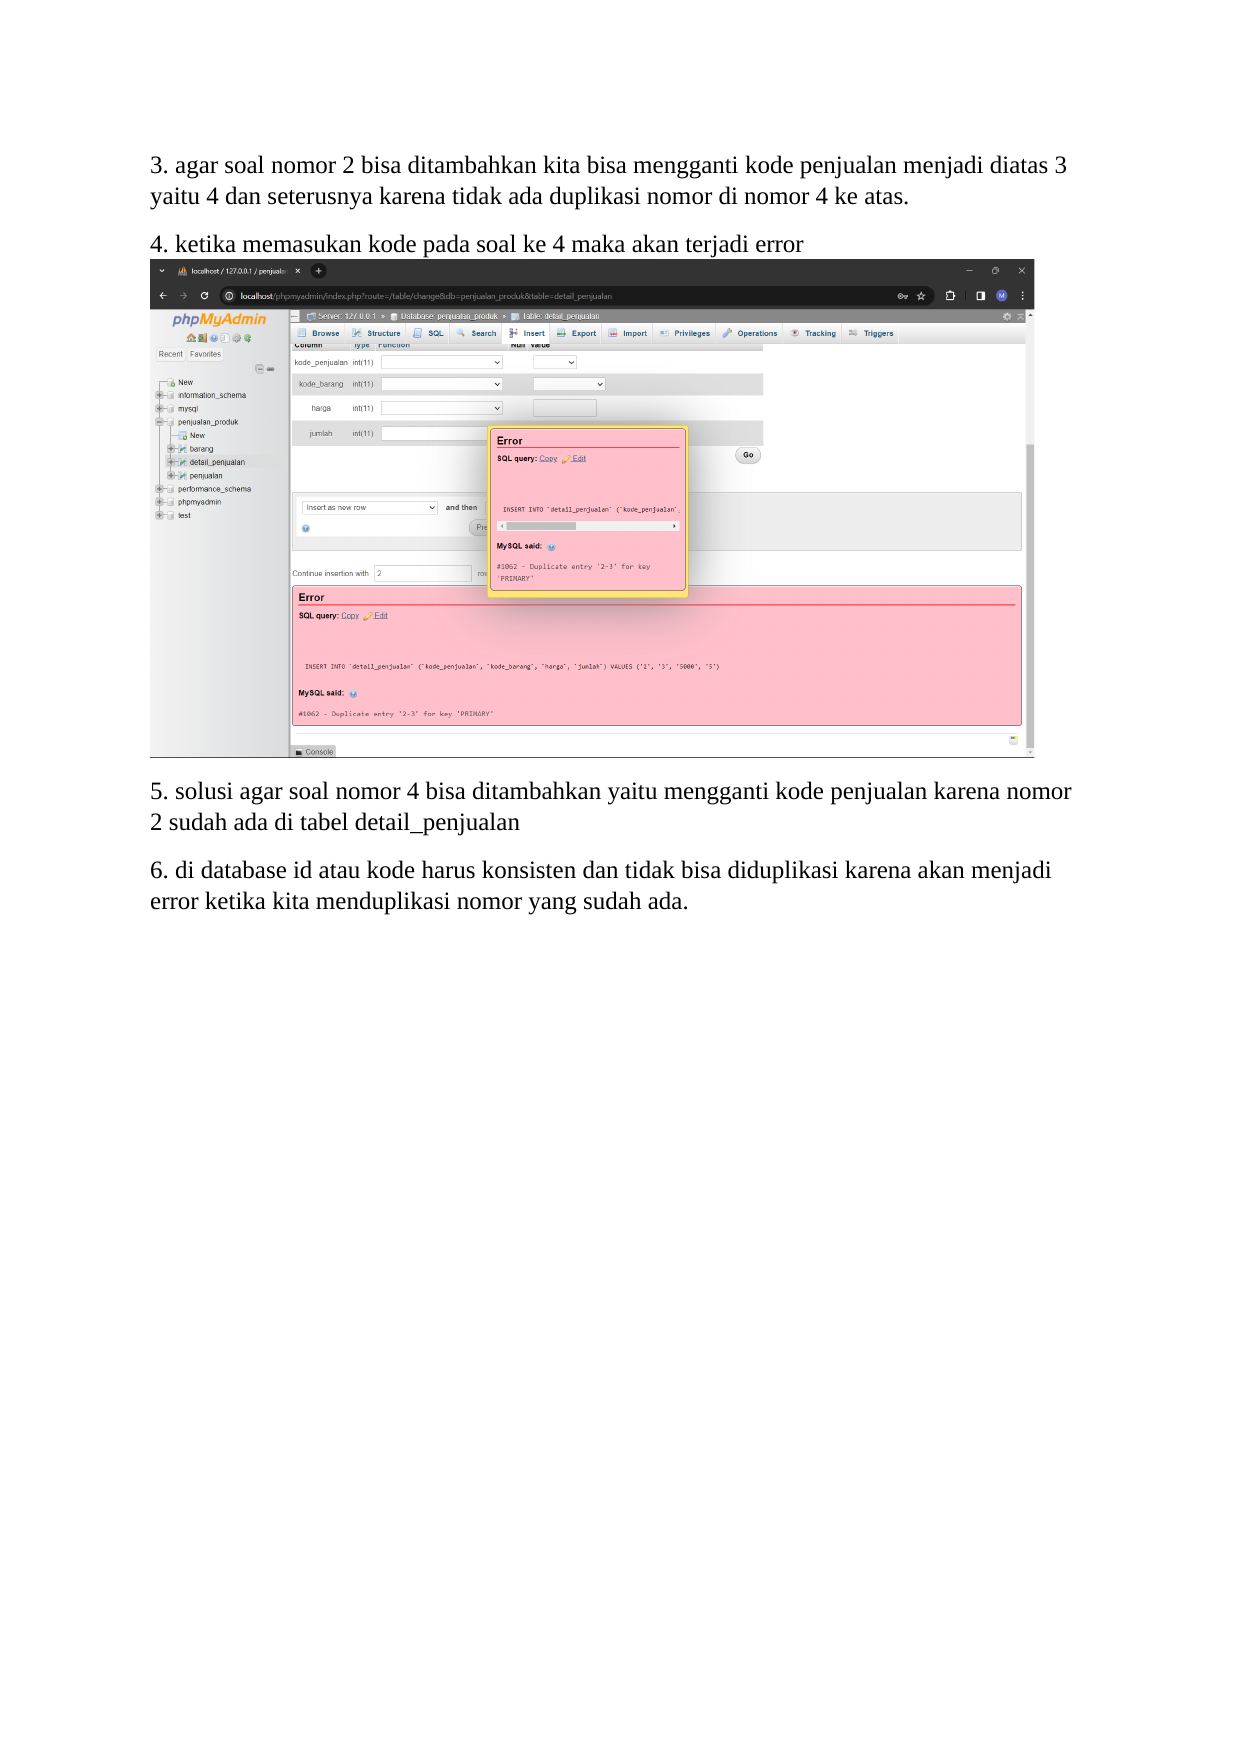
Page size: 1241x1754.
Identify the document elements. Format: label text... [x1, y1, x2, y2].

text 3. agar soal nomor 2 bisa ditambahkan kita bisa mengganti kode penjualan menjadi diatas 3 yaitu 4 dan seterusnya karena tidak ada duplikasi nomor di nomor 4 ke atas. [150, 150, 1090, 210]
text 5. solusi agar soal nomor 4 bisa ditambahkan yaitu mengganti kode penjualan karena nomor 2 sudah ada di tabel detail_penjualan [150, 776, 1090, 836]
text 6. di database id atau kode harus konsisten dan tidak bisa diduplikasi karena akan menjadi error ketika kita menduplikasi nomor yang sudah ada. [150, 855, 1090, 914]
picture [150, 259, 1035, 758]
